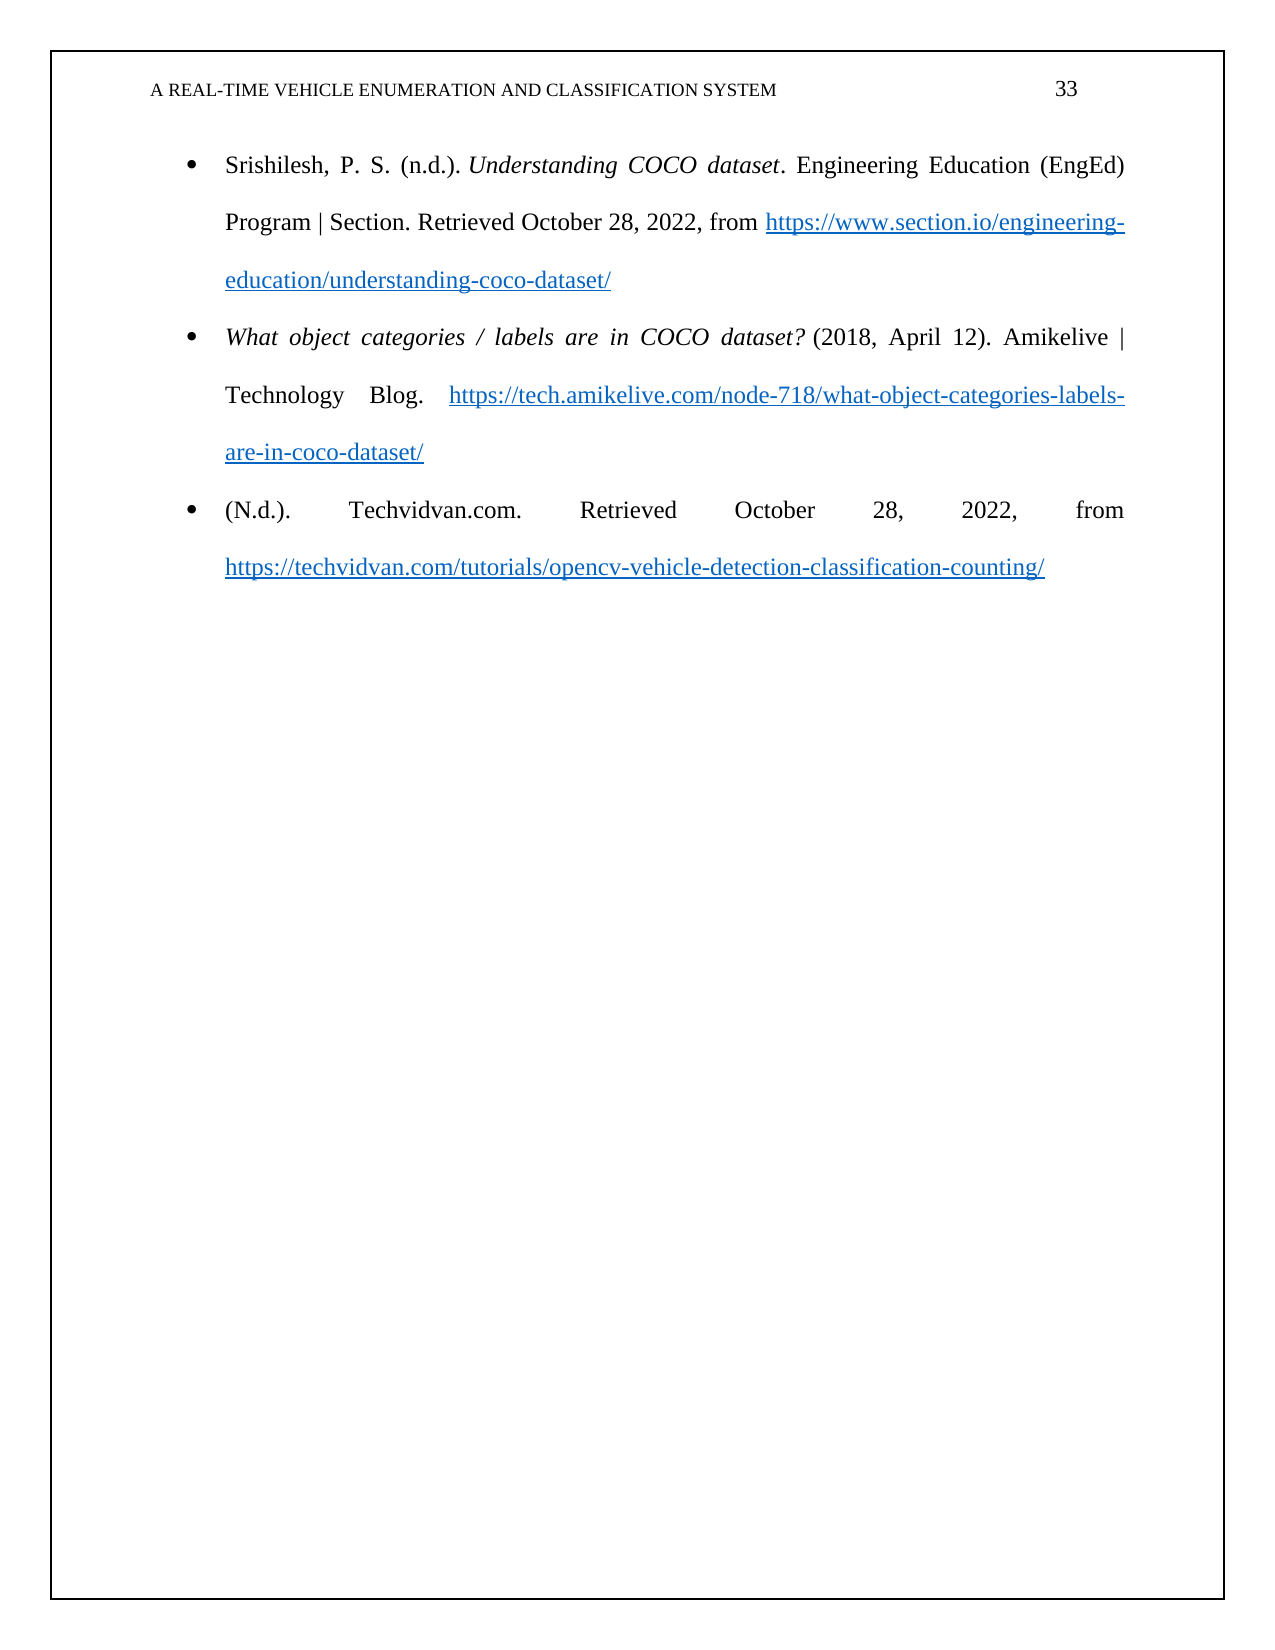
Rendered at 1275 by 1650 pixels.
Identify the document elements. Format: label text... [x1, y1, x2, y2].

list Srishilesh, P. S. (n.d.). Understanding COCO dataset. Engineering Education (EngEd) Program | Section. Retrieved October 28, 2022, from https://www.section.io/engineering-education/understanding-coco-dataset/ [187, 150, 1125, 294]
list What object categories / labels are in COCO dataset? (2018, April 12). Amikelive | Technology Blog. https://tech.amikelive.com/node-718/what-object-categories-labels-are-in-coco-dataset/ [187, 322, 1125, 466]
list (N.d.). Techvidvan.com. Retrieved October 28, 2022, from https://techvidvan.com/tutorials/opencv-vehicle-detection-classification-counting/ [187, 495, 1125, 581]
